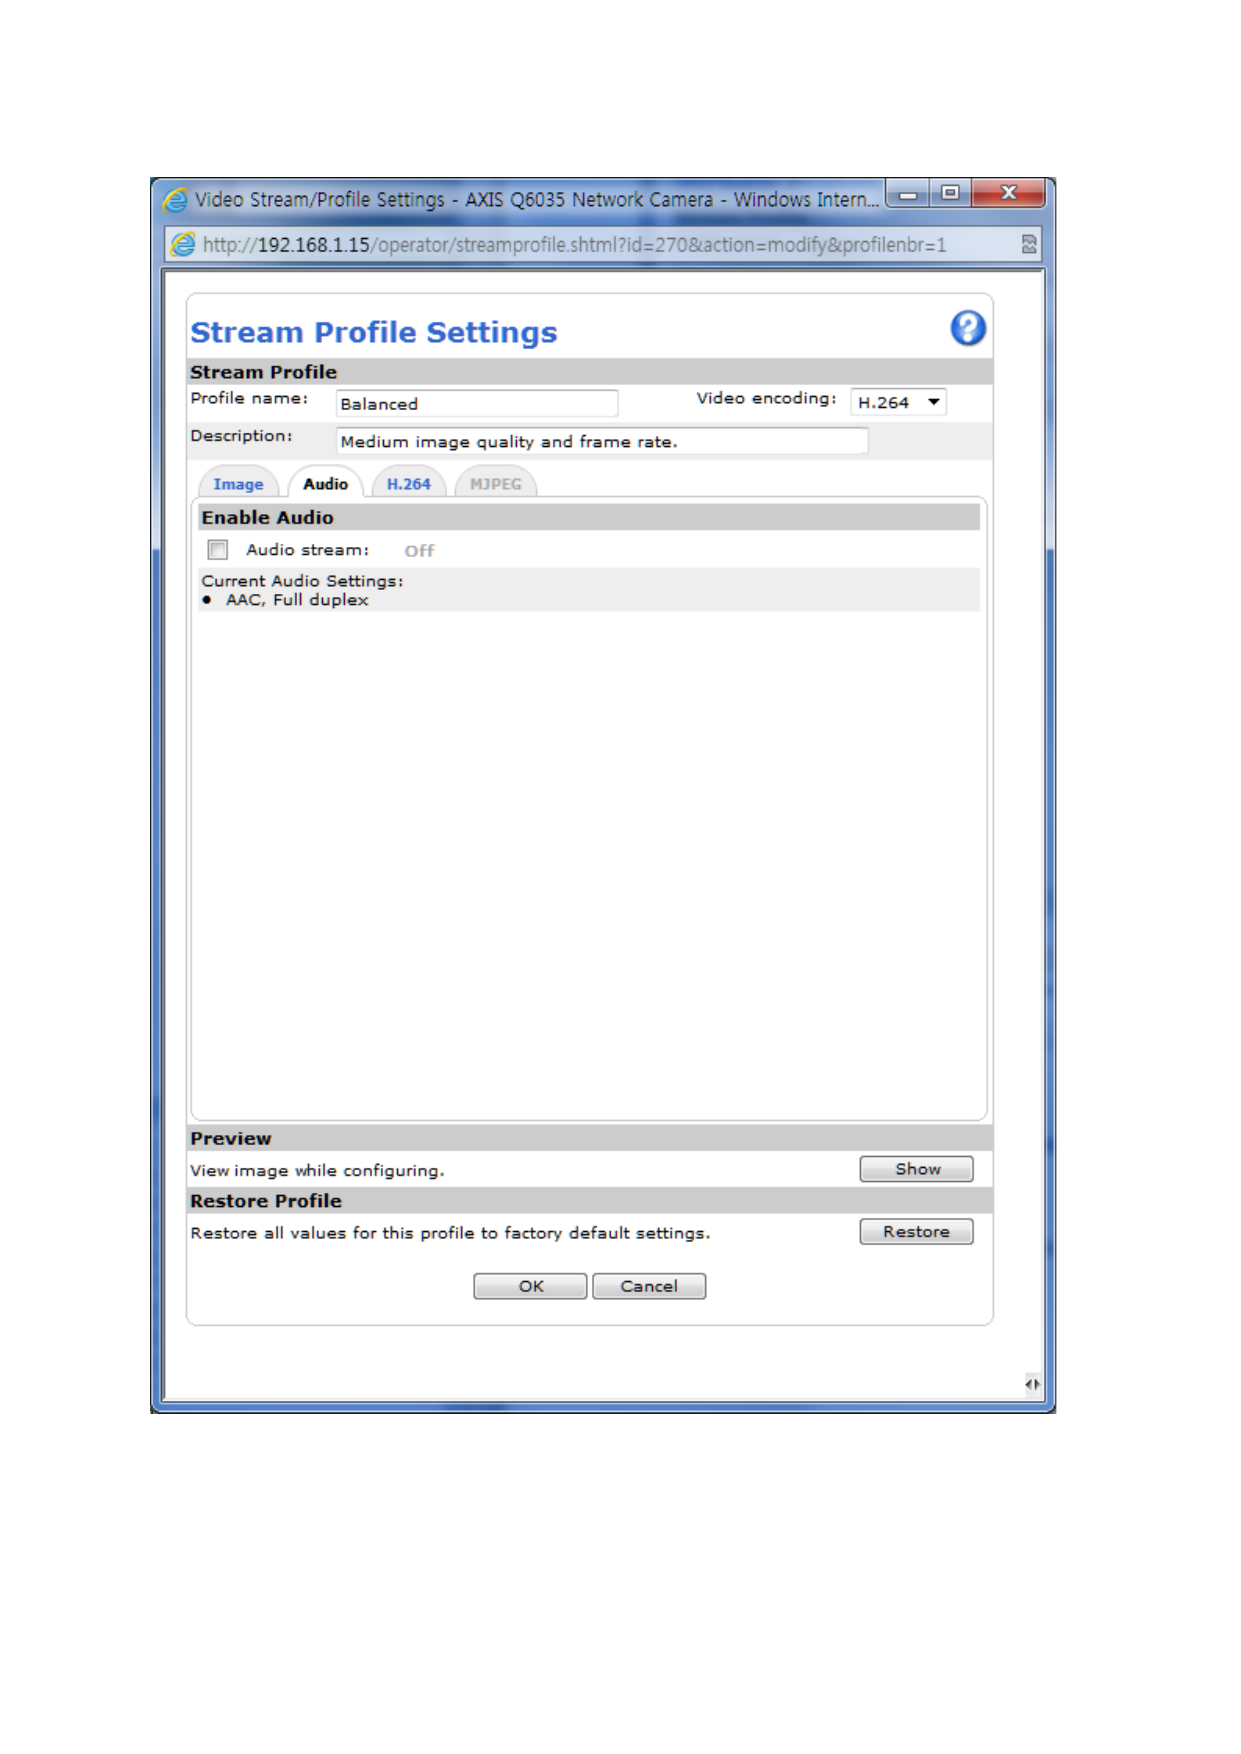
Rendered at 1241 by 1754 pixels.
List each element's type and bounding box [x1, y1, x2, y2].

picture [150, 177, 1057, 1414]
